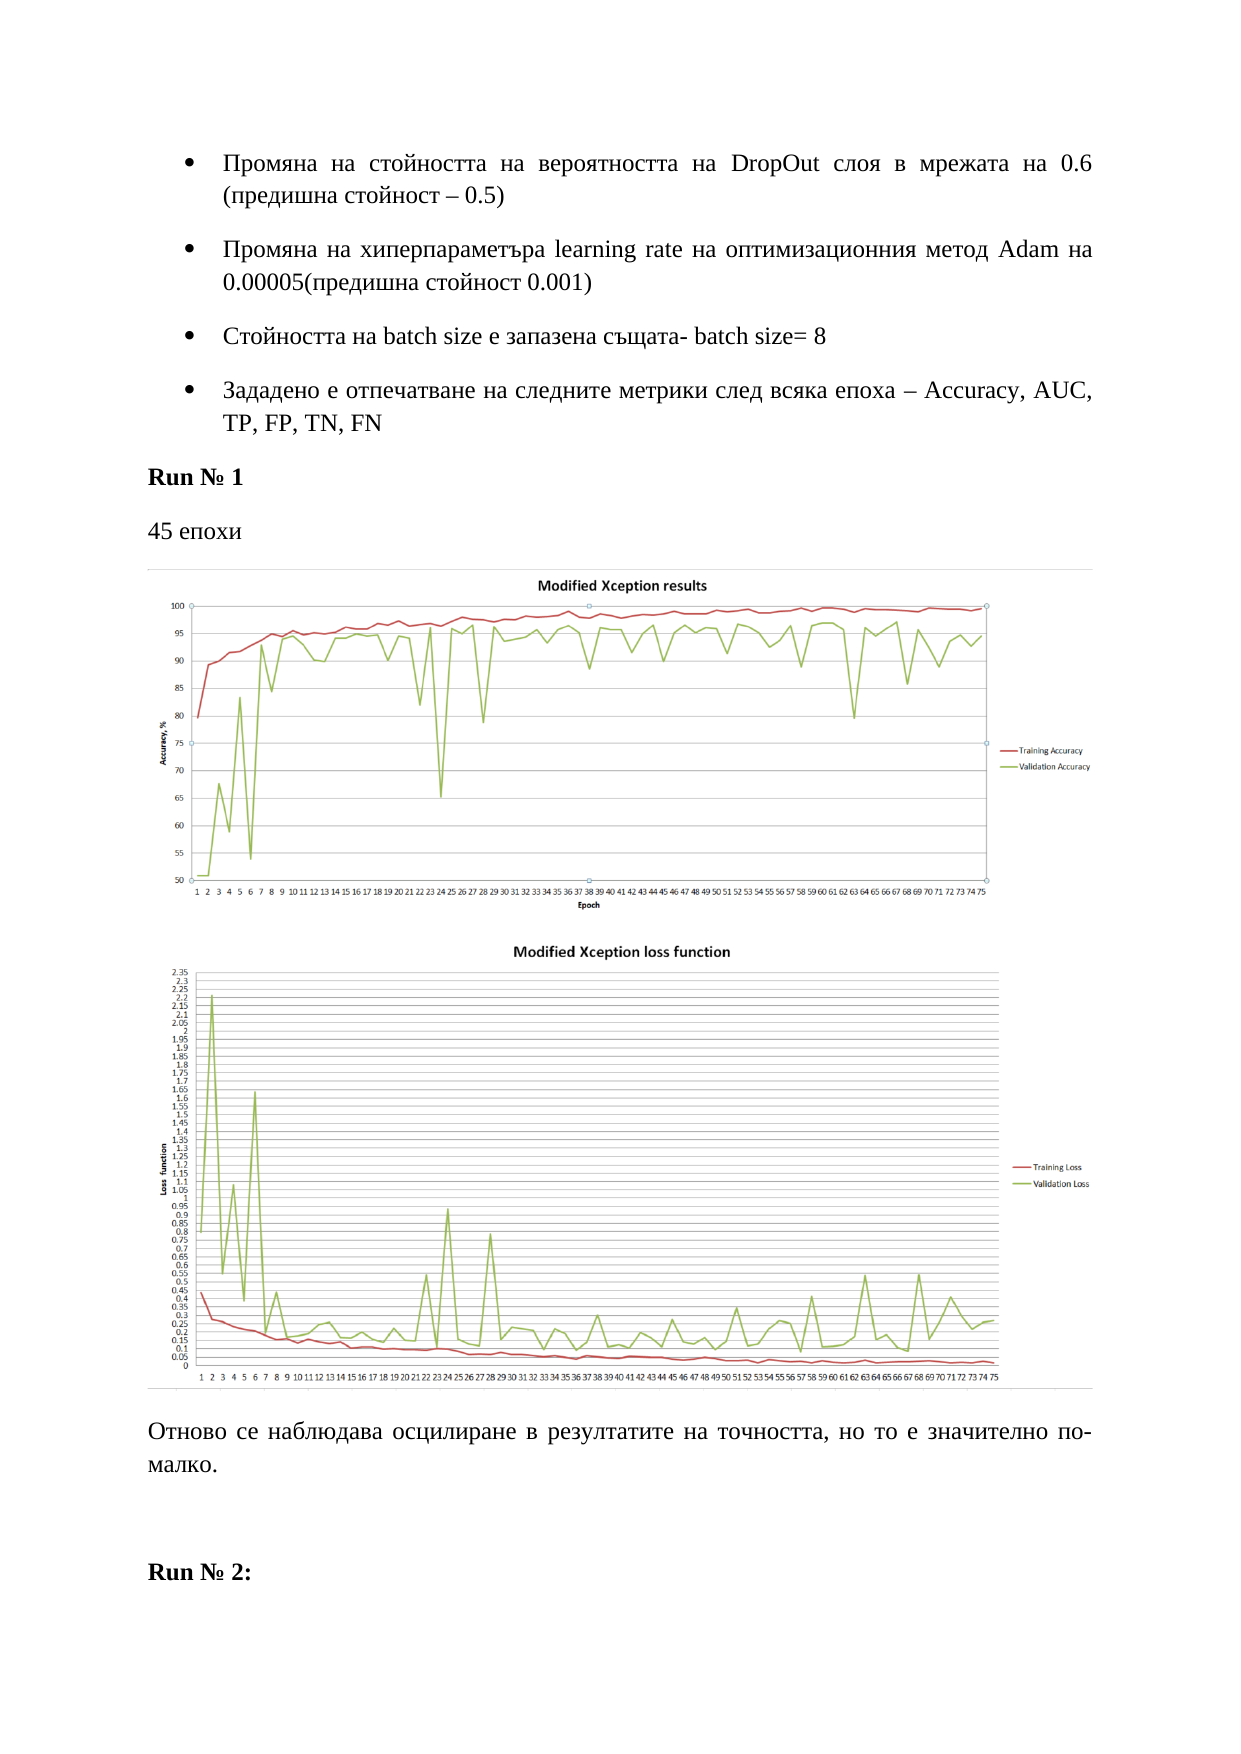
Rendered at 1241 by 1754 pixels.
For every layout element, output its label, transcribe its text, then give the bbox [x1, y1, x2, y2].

text Run № 1 [148, 462, 1093, 491]
picture [147, 569, 1093, 913]
picture [147, 937, 1093, 1391]
text 45 епохи [148, 516, 1093, 545]
list Зададено е отпечатване на следните метрики след всяка епоха – Accuracy, AUC, TP, FP, TN, FN [185, 375, 1093, 437]
list Промяна на стойността на вероятността на DropOut слоя в мрежата на 0.6 (предишна стойност – 0.5) [185, 148, 1093, 209]
list Стойността на batch size е запазена същата- batch size= 8 [185, 321, 1093, 350]
text Run № 2: [148, 1557, 1093, 1585]
list Промяна на хиперпараметъра learning rate на оптимизационния метод Adam на 0.00005(предишна стойност 0.001) [185, 234, 1093, 296]
text Отново се наблюдава осцилиране в резултатите на точността, но то е значително по- малко. [148, 1416, 1093, 1478]
